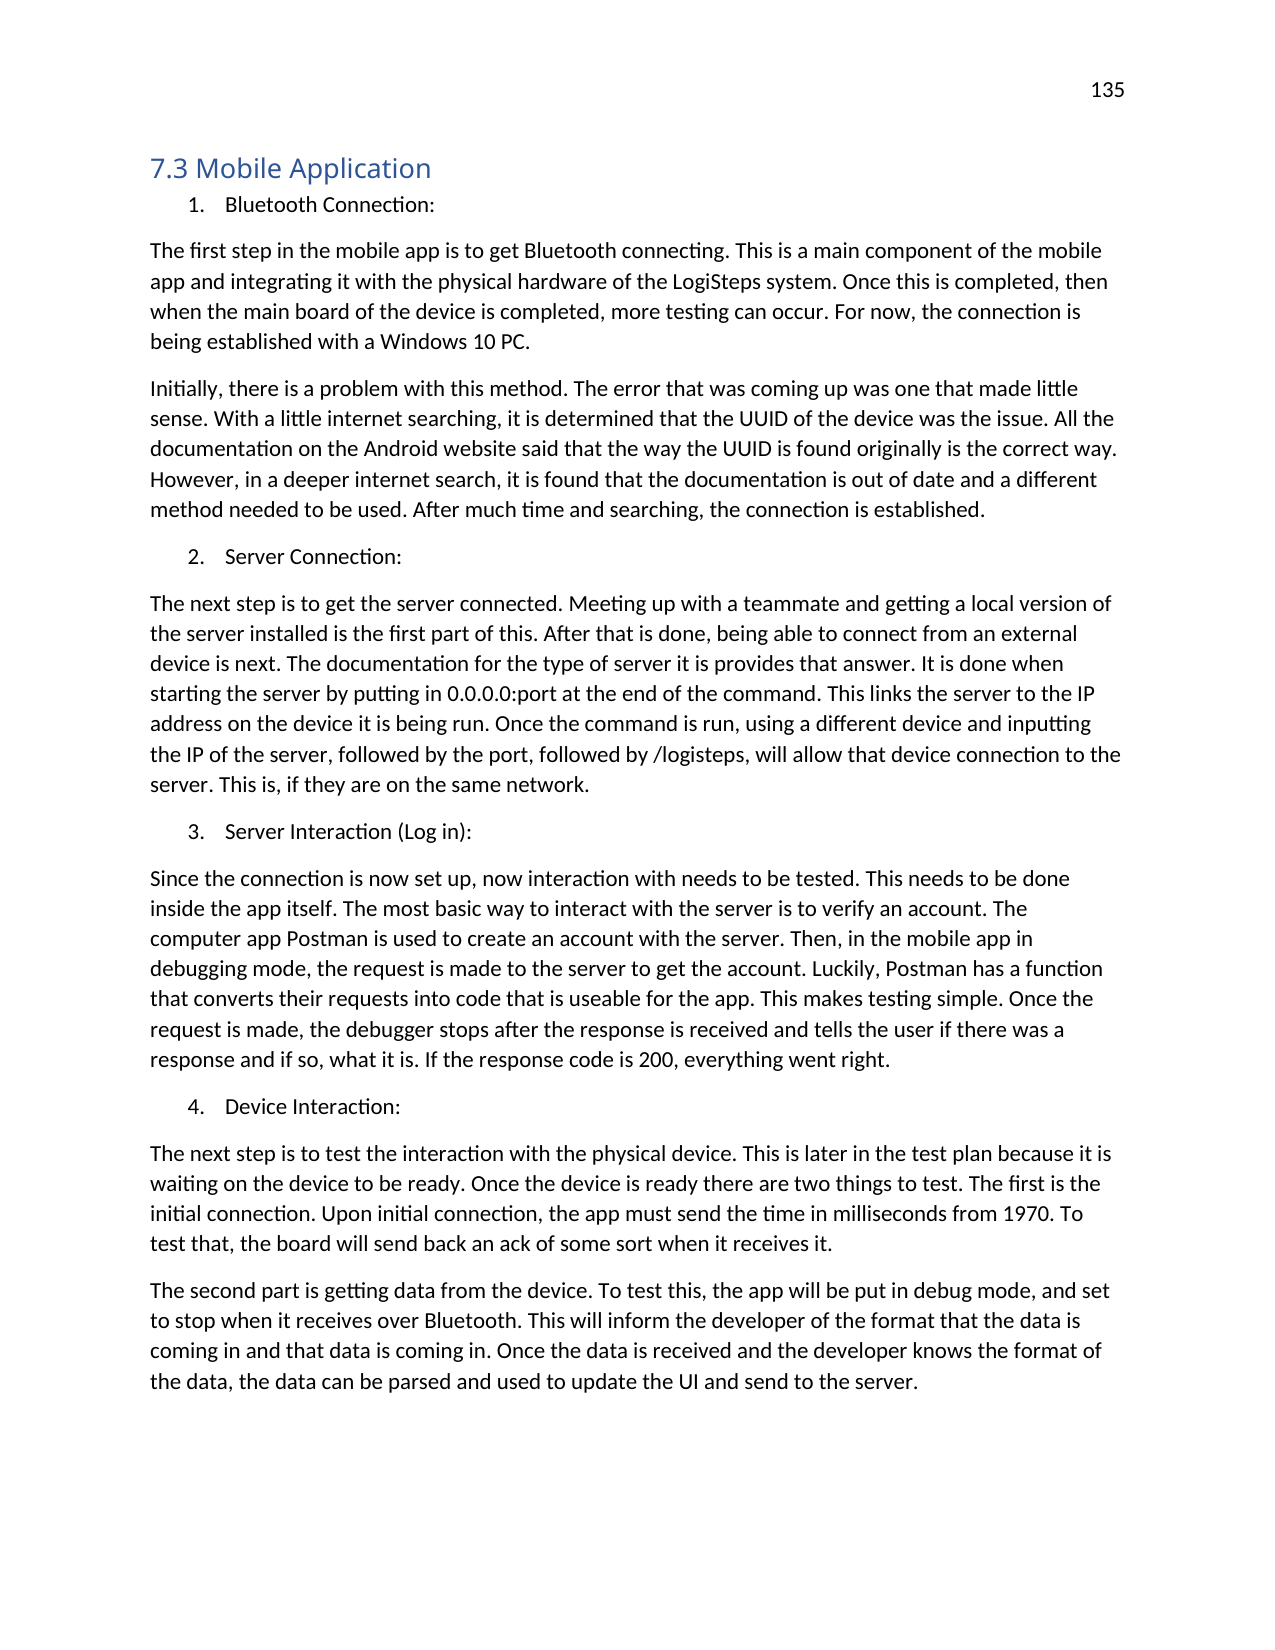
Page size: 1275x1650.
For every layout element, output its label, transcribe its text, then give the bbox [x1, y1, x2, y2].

text Initially, there is a problem with this method. The error that was coming up was one that made little sense. With a little internet searching, it is determined that the UUID of the device was the issue. All the documentation on the Android website said that the way the UUID is found originally is the correct way. However, in a deeper internet search, it is found that the documentation is out of date and a different method needed to be used. After much time and searching, the connection is established. [150, 374, 1125, 523]
text The next step is to test the interaction with the physical device. This is later in the test plan because it is waiting on the device to be ready. Once the device is ready there are two things to test. The first is the initial connection. Upon initial connection, the app must send the time in milliseconds from 1970. To test that, the board will send back an ack of some sort when it receives it. [150, 1139, 1125, 1257]
list Device Interaction: [187, 1092, 1125, 1120]
list Server Interaction (Log in): [187, 817, 1125, 845]
subtitle 7.3 Mobile Application [150, 150, 1125, 187]
text The first step in the mobile app is to get Bluetooth connecting. This is a main component of the mobile app and integrating it with the physical hardware of the LogiSteps system. Once this is completed, then when the main board of the device is completed, more testing can occur. For now, the connection is being established with a Windows 10 PC. [150, 237, 1125, 355]
list Server Connection: [187, 542, 1125, 570]
text Since the connection is now set up, now interaction with needs to be tested. This needs to be done inside the app itself. The most basic way to interact with the server is to verify an account. The computer app Postman is used to create an account with the server. Then, in the mobile app in debugging mode, the request is made to the server to get the account. Luckily, Postman has a function that converts their requests into code that is useable for the app. This makes testing simple. Once the request is made, the debugger stops after the response is received and tells the user if there was a response and if so, what it is. If the response code is 200, everything went right. [150, 864, 1125, 1073]
list Bluetooth Connection: [187, 190, 1125, 218]
text The second part is getting data from the device. To test this, the app will be put in debug mode, and set to stop when it receives over Bluetooth. This will inform the developer of the format that the data is coming in and that data is coming in. Once the data is received and the developer knows the format of the data, the data can be parsed and used to update the UI and send to the server. [150, 1276, 1125, 1395]
text The next step is to get the server connected. Meeting up with a teammate and getting a local version of the server installed is the first part of this. After that is done, being able to connect from an external device is next. The documentation for the type of server it is provides that answer. It is done when starting the server by putting in 0.0.0.0:port at the end of the command. This links the server to the IP address on the device it is being run. Once the command is run, using a different device and inputting the IP of the server, followed by the port, followed by /logisteps, will allow that device connection to the server. This is, if they are on the same network. [150, 589, 1125, 798]
